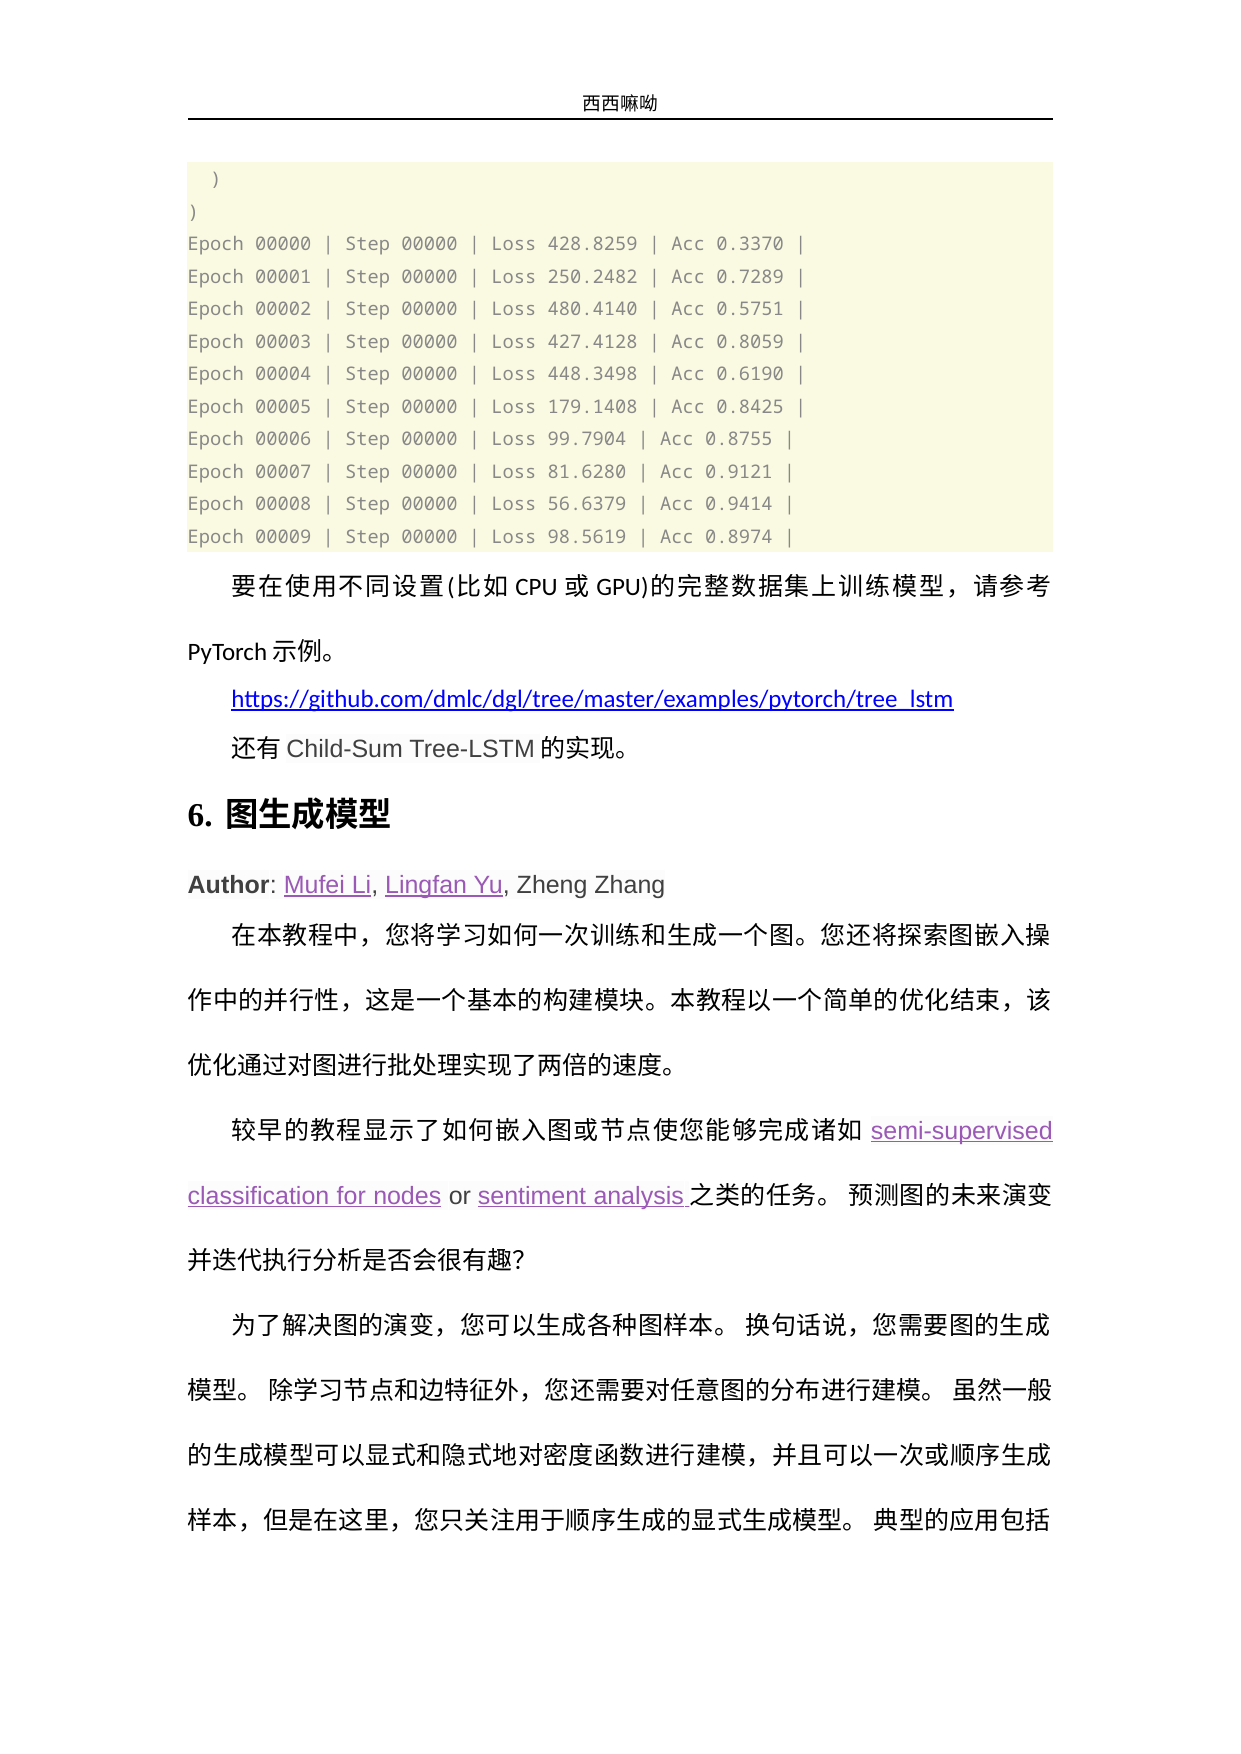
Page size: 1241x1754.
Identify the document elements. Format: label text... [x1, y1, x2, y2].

text Epoch 00001 | Step 00000 | Loss 250.2482 | Acc 0.7289 | [187, 259, 1053, 292]
text Epoch 00005 | Step 00000 | Loss 179.1408 | Acc 0.8425 | [187, 389, 1053, 422]
text Author: Mufei Li, Lingfan Yu, Zheng Zhang [187, 868, 1053, 901]
text Epoch 00008 | Step 00000 | Loss 56.6379 | Acc 0.9414 | [187, 487, 1053, 519]
text Epoch 00006 | Step 00000 | Loss 99.7904 | Acc 0.8755 | [187, 422, 1053, 454]
text 在本教程中，您将学习如何一次训练和生成一个图。您还将探索图嵌入操作中的并行性，这是一个基本的构建模块。本教程以一个简单的优化结束，该优化通过对图进行批处理实现了两倍的速度。 [187, 901, 1053, 1096]
text Epoch 00000 | Step 00000 | Loss 428.8259 | Acc 0.3370 | [187, 227, 1053, 259]
text Epoch 00003 | Step 00000 | Loss 427.4128 | Acc 0.8059 | [187, 324, 1053, 357]
text 要在使用不同设置(比如CPU或GPU)的完整数据集上训练模型，请参考PyTorch示例。 [187, 552, 1053, 682]
text 较早的教程显示了如何嵌入图或节点使您能够完成诸如semi-supervised classification for nodes or sentiment analysis之类的任务。 预测图的未来演变并迭代执行分析是否会很有趣？ [187, 1096, 1053, 1291]
text 还有Child-Sum Tree-LSTM的实现。 [187, 714, 1053, 779]
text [187, 1291, 1053, 1551]
text Epoch 00002 | Step 00000 | Loss 480.4140 | Acc 0.5751 | [187, 292, 1053, 324]
text Epoch 00007 | Step 00000 | Loss 81.6280 | Acc 0.9121 | [187, 454, 1053, 487]
text https://github.com/dmlc/dgl/tree/master/examples/pytorch/tree_lstm [187, 682, 1053, 714]
text ) [187, 162, 1053, 194]
subtitle 图生成模型 [187, 779, 1053, 844]
text Epoch 00009 | Step 00000 | Loss 98.5619 | Acc 0.8974 | [187, 519, 1053, 552]
text Epoch 00004 | Step 00000 | Loss 448.3498 | Acc 0.6190 | [187, 357, 1053, 389]
text ) [187, 194, 1053, 227]
